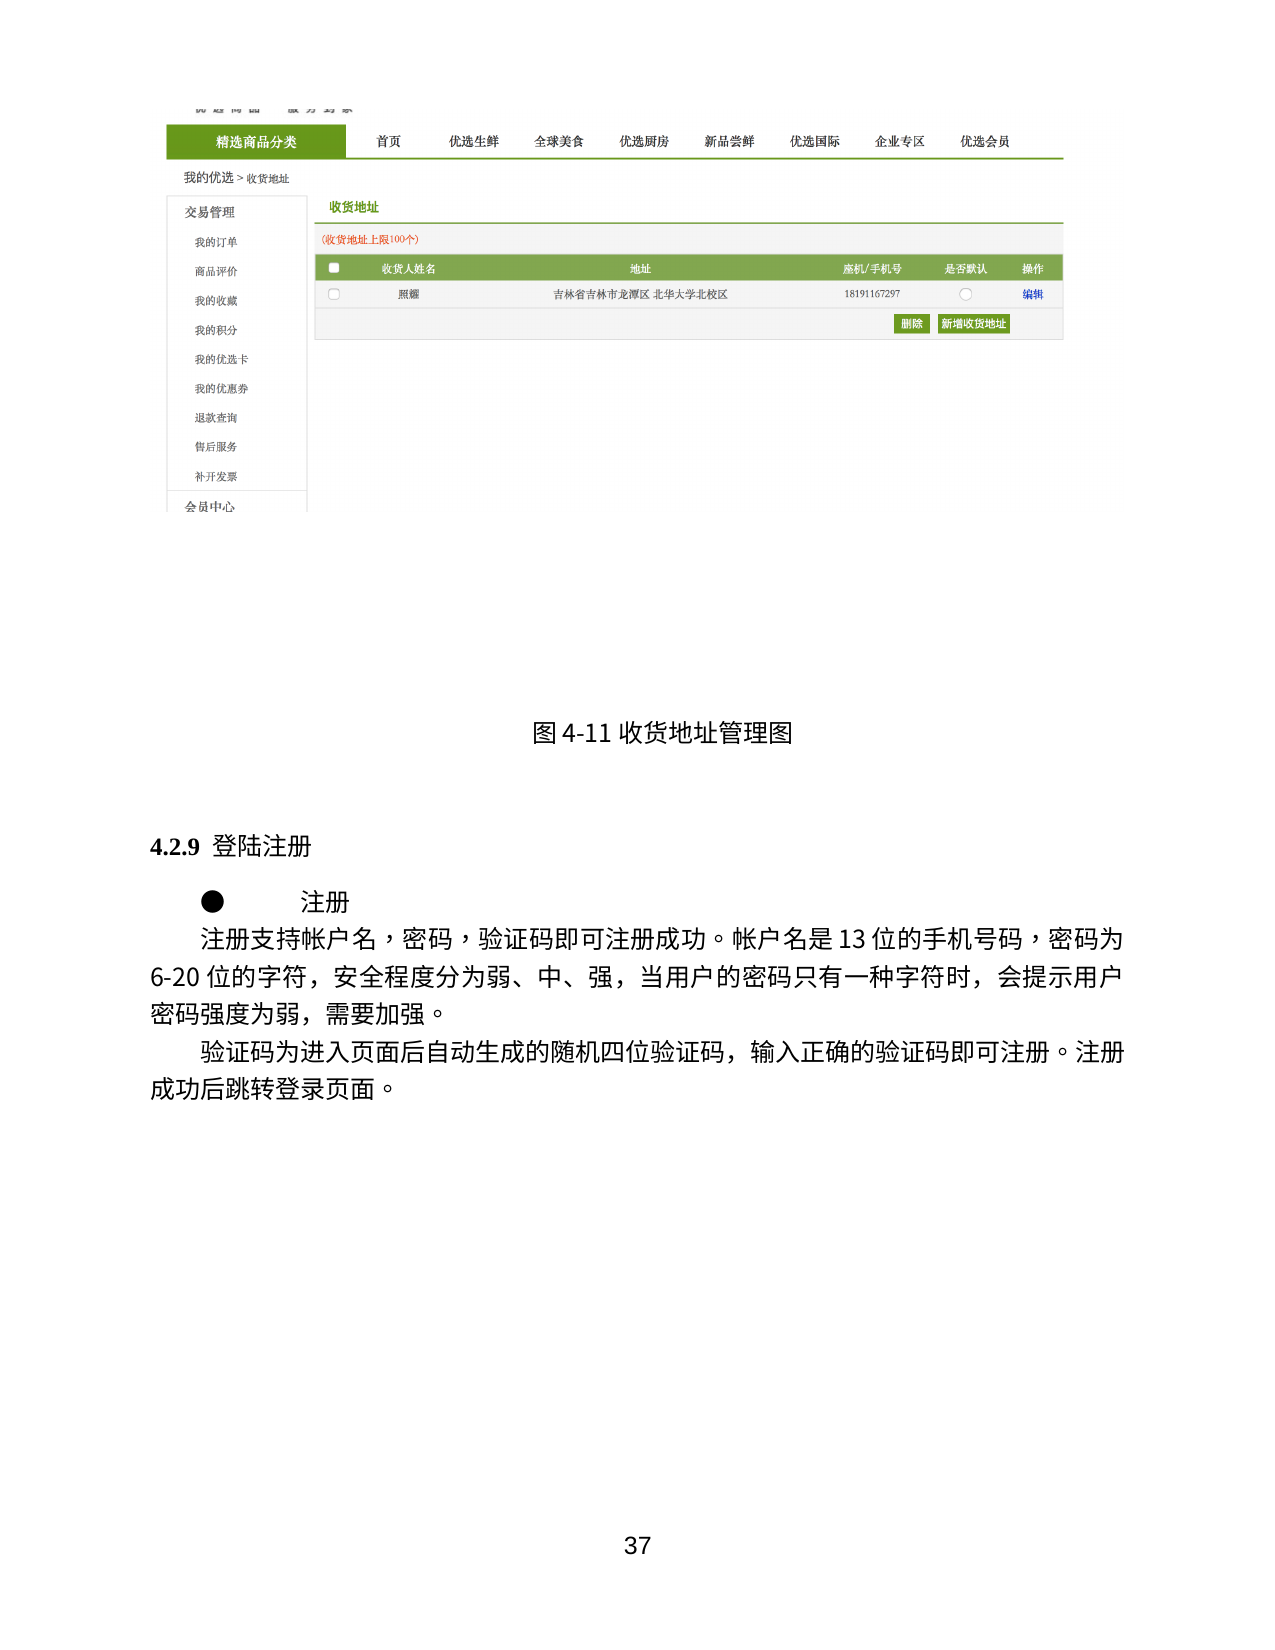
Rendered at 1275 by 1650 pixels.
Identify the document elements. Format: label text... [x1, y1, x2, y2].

text 图4-11 收货地址管理图 [150, 712, 1125, 750]
text 验证码为进入页面后自动生成的随机四位验证码，输入正确的验证码即可注册。注册成功后跳转登录页面。 [150, 1031, 1125, 1106]
text 注册支持帐户名，密码，验证码即可注册成功。帐户名是13位的手机号码，密码为6-20位的字符，安全程度分为弱、中、强，当用户的密码只有一种字符时，会提示用户密码强度为弱，需要加强。 [150, 919, 1125, 1031]
picture [148, 109, 1124, 512]
list 注册 [170, 881, 1125, 919]
text 4.2.9 登陆注册 [150, 825, 1125, 862]
